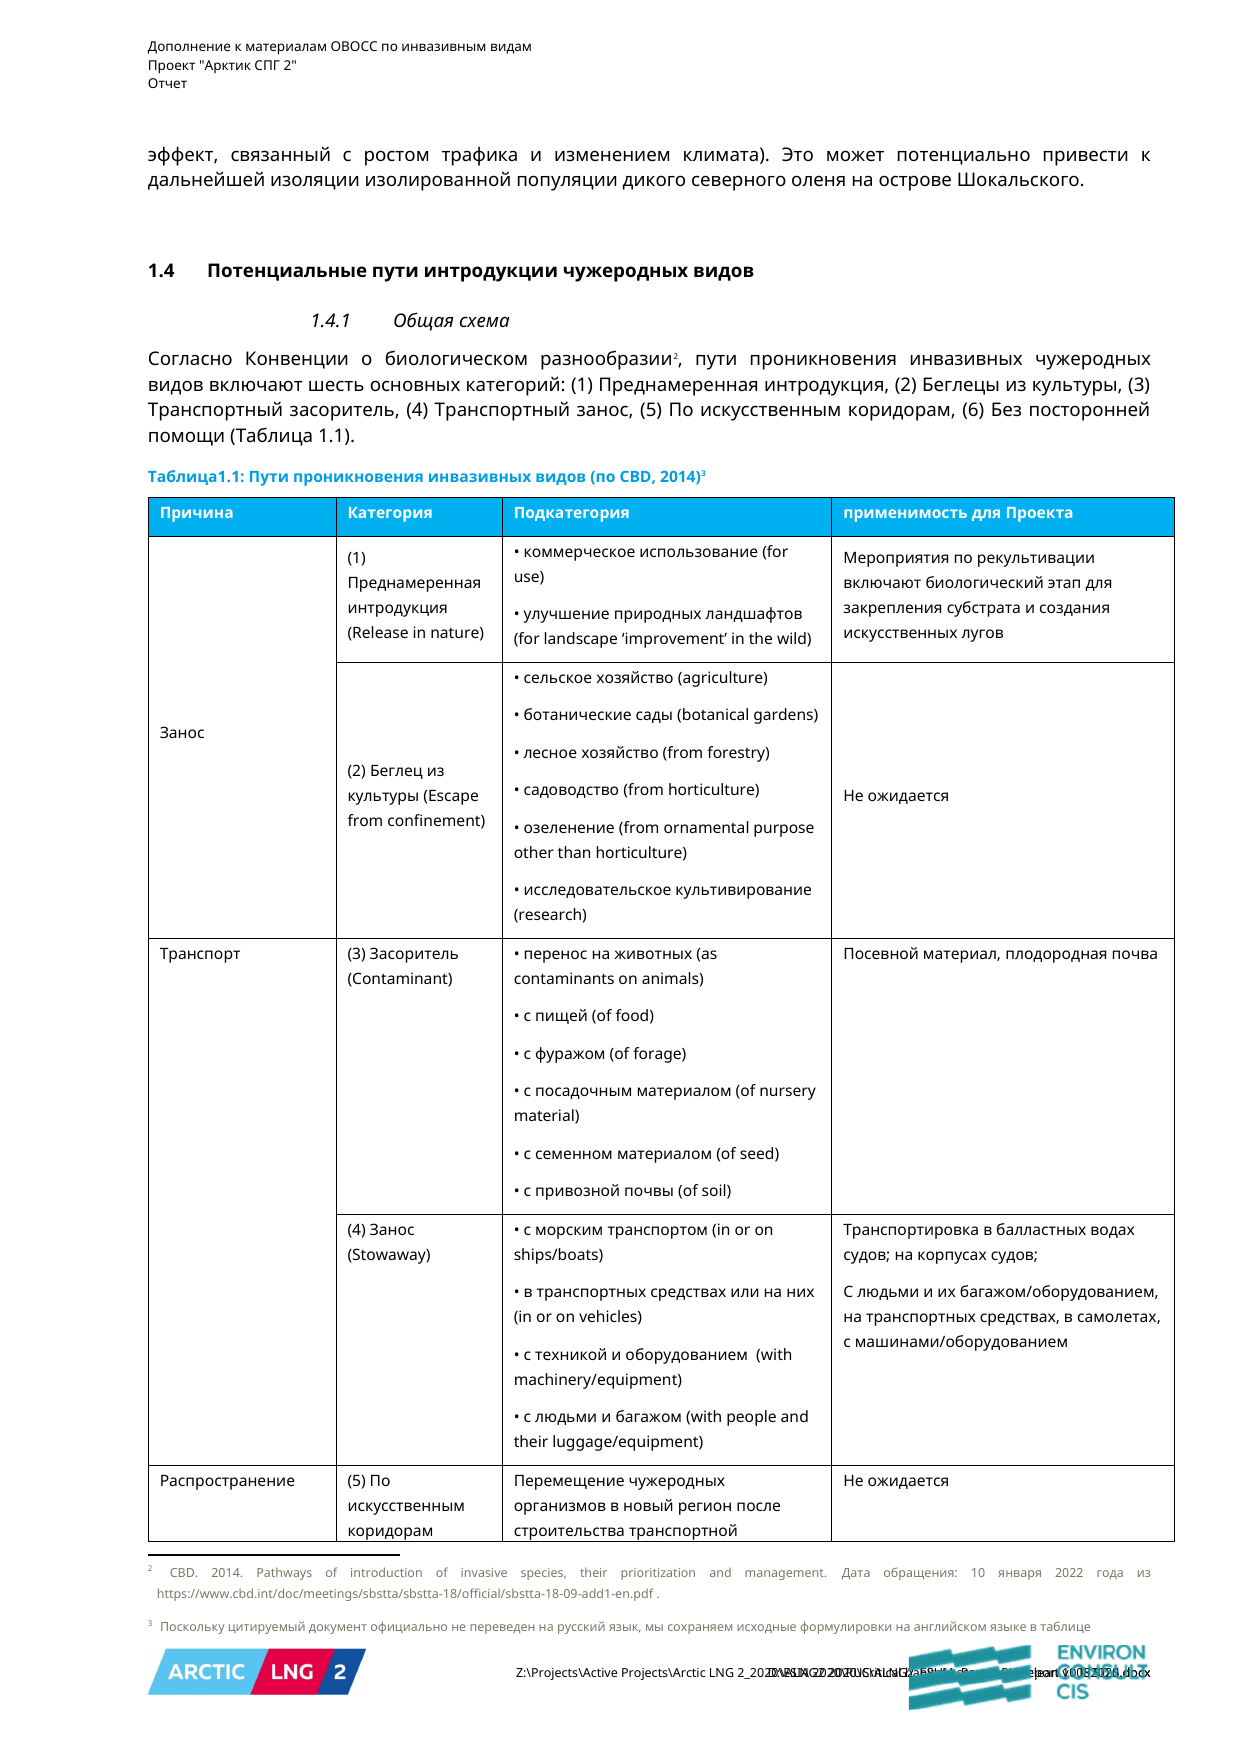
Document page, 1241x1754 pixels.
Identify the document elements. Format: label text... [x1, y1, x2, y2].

picture [147, 1648, 366, 1695]
text Согласно Конвенции о биологическом разнообразии, пути проникновения инвазивных чужеродных видов включают шесть основных категорий: (1) Преднамеренная интродукция, (2) Беглецы из культуры, (3) Транспортный засоритель, (4) Транспортный занос, (5) По искусственным коридорам, (6) Без посторонней помощи (Таблица 1.1). [148, 346, 1152, 448]
table_cell Распространение [149, 1466, 336, 1541]
table_header применимость для Проекта [832, 498, 1174, 536]
table_cell Занос [149, 537, 336, 938]
text Таблица1.1: Пути проникновения инвазивных видов (по CBD, 2014) [148, 465, 1152, 487]
table_cell • перенос на животных (as contaminants on animals) • с пищей (of food) • с фуражом (of forage) • с посадочным материалом (of nursery material) • с семенном материалом (of seed) • с привозной почвы (of soil) [503, 939, 831, 1214]
table_cell • с морским транспортом (in or on ships/boats) • в транспортных средствах или на них (in or on vehicles) • с техникой и оборудованием (with machinery/equipment) • с людьми и багажом (with people and their luggage/equipment) [503, 1215, 831, 1465]
table_cell Не ожидается [832, 1466, 1174, 1541]
subtitle Общая схема [310, 307, 1152, 333]
table_cell Мероприятия по рекультивации включают биологический этап для закрепления субстрата и создания искусственных лугов [832, 537, 1174, 662]
picture [908, 1645, 1148, 1710]
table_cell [503, 1466, 831, 1541]
table_cell (2) Беглец из культуры (Escape from confinement) [337, 663, 502, 938]
table_cell • коммерческое использование (for use) • улучшение природных ландшафтов (for landscape ‘improvement’ in the wild) [503, 537, 831, 662]
table_cell Транспорт [149, 939, 336, 1465]
table_cell Не ожидается [832, 663, 1174, 938]
table_cell (1) Преднамеренная интродукция (Release in nature) [337, 537, 502, 662]
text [148, 141, 1152, 192]
table_header Подкатегория [503, 498, 831, 536]
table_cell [337, 1466, 502, 1541]
table_header Категория [337, 498, 502, 536]
table_header Причина [149, 498, 336, 536]
table_cell (3) Засоритель (Contaminant) [337, 939, 502, 1214]
subtitle Потенциальные пути интродукции чужеродных видов [148, 257, 1152, 282]
table_cell Транспортировка в балластных водах судов; на корпусах судов; С людьми и их багажом/оборудованием, на транспортных средствах, в самолетах, с машинами/оборудованием [832, 1215, 1174, 1465]
table_cell • сельское хозяйство (agriculture) • ботанические сады (botanical gardens) • лесное хозяйство (from forestry) • садоводство (from horticulture) • озеленение (from ornamental purpose other than horticulture) • исследовательское культивирование (research) [503, 663, 831, 938]
table_cell (4) Занос (Stowaway) [337, 1215, 502, 1465]
table_cell Посевной материал, плодородная почва [832, 939, 1174, 1214]
